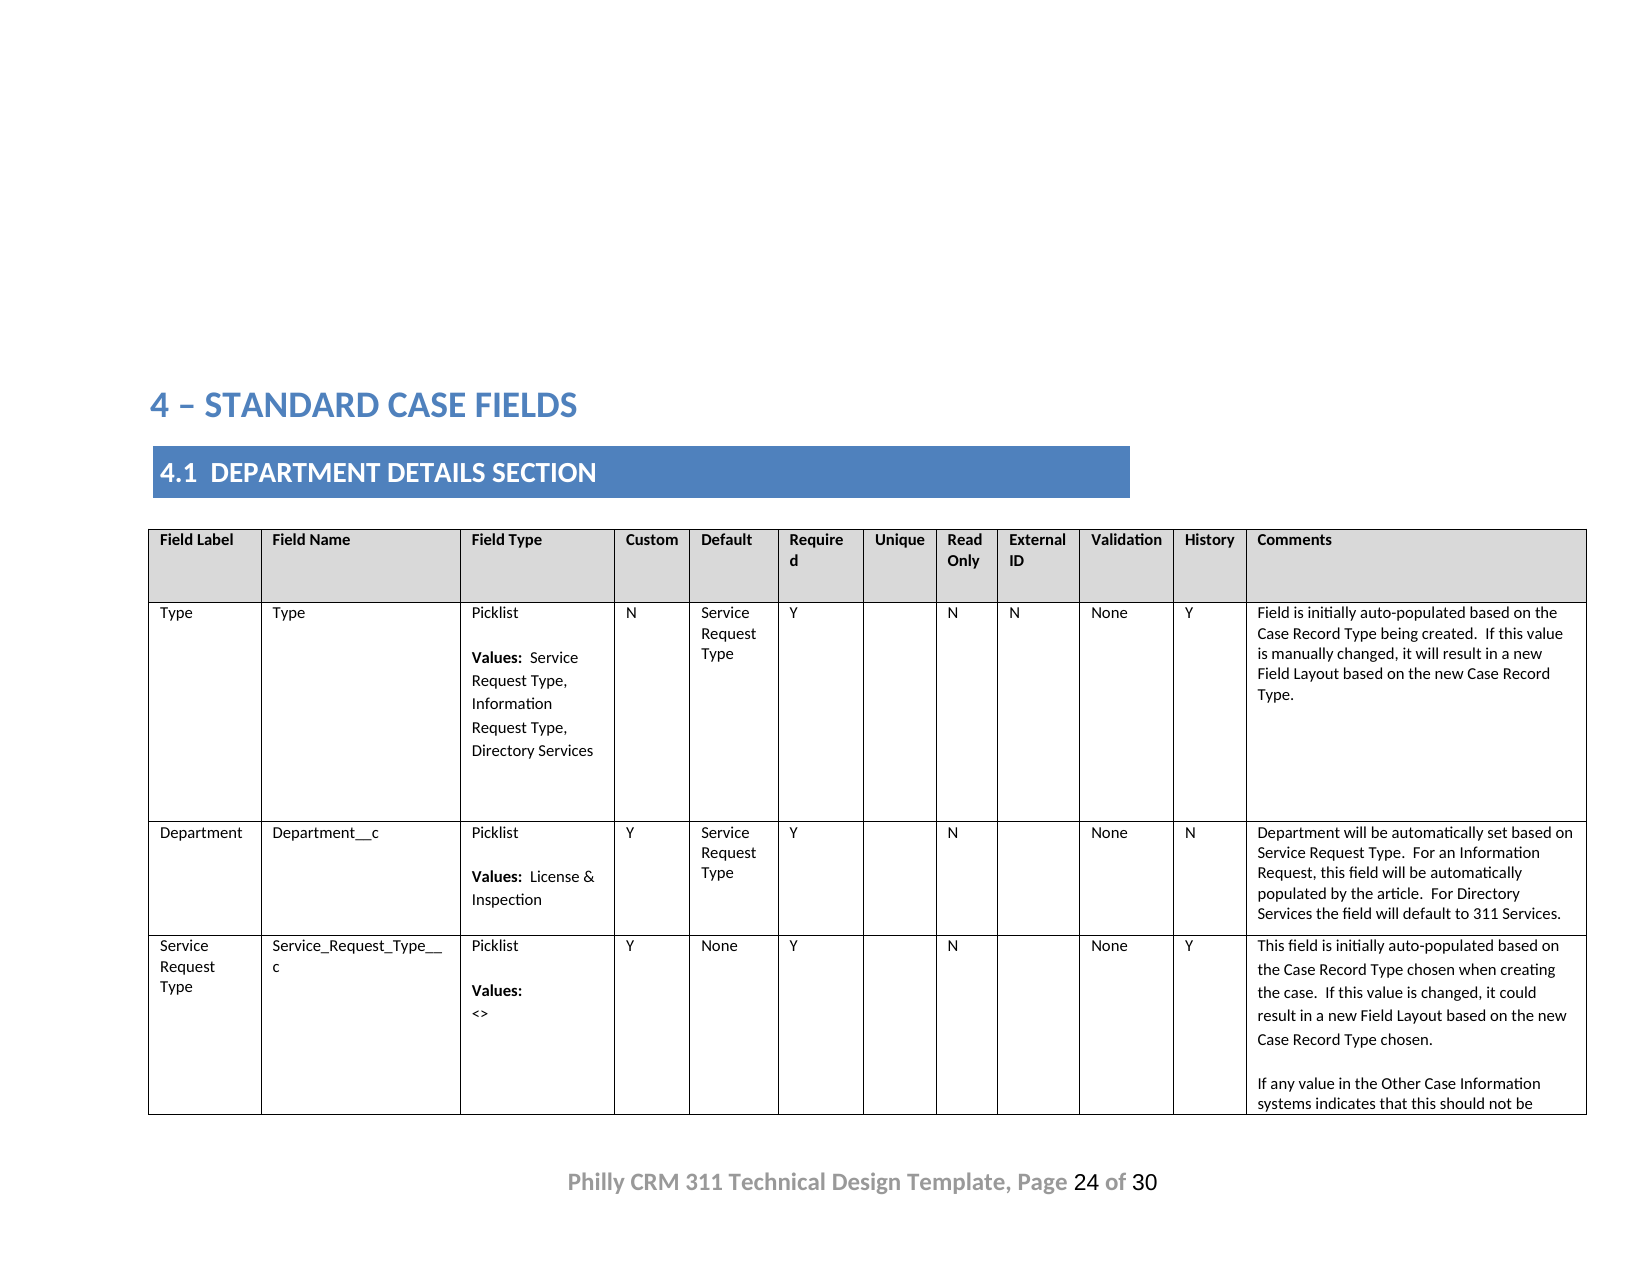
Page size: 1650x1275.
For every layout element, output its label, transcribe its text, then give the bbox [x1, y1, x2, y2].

table_cell Service Request Type [690, 822, 778, 934]
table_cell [1247, 936, 1586, 1114]
table_cell None [690, 936, 778, 1114]
table_cell Service Request Type [690, 603, 778, 821]
table_header Validation [1080, 530, 1173, 602]
table_header 4.1 DEPARTMENT DETAILS SECTION [155, 449, 1128, 496]
table_cell Y [1174, 603, 1246, 821]
table_header Read Only [937, 530, 997, 602]
table_header External ID [998, 530, 1079, 602]
subtitle 4 – STANDARD CASE FIELDS [150, 381, 1575, 427]
table_header History [1174, 530, 1246, 602]
table_cell [864, 603, 936, 821]
table_header Default [690, 530, 778, 602]
table_cell Department will be automatically set based on Service Request Type. For an Information Request, this field will be automatically populated by the article. For Directory Services the field will default to 311 Services. [1247, 822, 1586, 934]
table_cell N [937, 822, 997, 934]
table_cell [864, 936, 936, 1114]
table_cell None [1080, 822, 1173, 934]
table_header Field Type [461, 530, 614, 602]
table_cell Type [149, 603, 261, 821]
table_cell Picklist Values: Service Request Type, Information Request Type, Directory Services [461, 603, 614, 821]
table_header Field Label [149, 530, 261, 602]
table_cell N [615, 603, 689, 821]
table_cell N [998, 603, 1079, 821]
table_cell Type [262, 603, 460, 821]
table_cell Y [615, 936, 689, 1114]
table_cell [998, 936, 1079, 1114]
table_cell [262, 936, 460, 1114]
table_cell N [937, 936, 997, 1114]
table_cell None [1080, 603, 1173, 821]
table_cell None [1080, 936, 1173, 1114]
table_cell N [937, 603, 997, 821]
table_header Unique [864, 530, 936, 602]
table_header Comments [1247, 530, 1586, 602]
table_cell Picklist Values: License & Inspection [461, 822, 614, 934]
table_cell Department [149, 822, 261, 934]
table_cell Y [615, 822, 689, 934]
table_cell Field is initially auto-populated based on the Case Record Type being created. If this value is manually changed, it will result in a new Field Layout based on the new Case Record Type. [1247, 603, 1586, 821]
table_cell Y [779, 822, 863, 934]
table_cell N [1174, 822, 1246, 934]
table_cell [998, 822, 1079, 934]
table_cell Department__c [262, 822, 460, 934]
table_cell Picklist Values: <> [461, 936, 614, 1114]
table_header Field Name [262, 530, 460, 602]
table_cell Y [1174, 936, 1246, 1114]
table_header Required [779, 530, 863, 602]
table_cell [149, 936, 261, 1114]
table_cell [864, 822, 936, 934]
table_header Custom [615, 530, 689, 602]
table_cell Y [779, 603, 863, 821]
table_cell Y [779, 936, 863, 1114]
